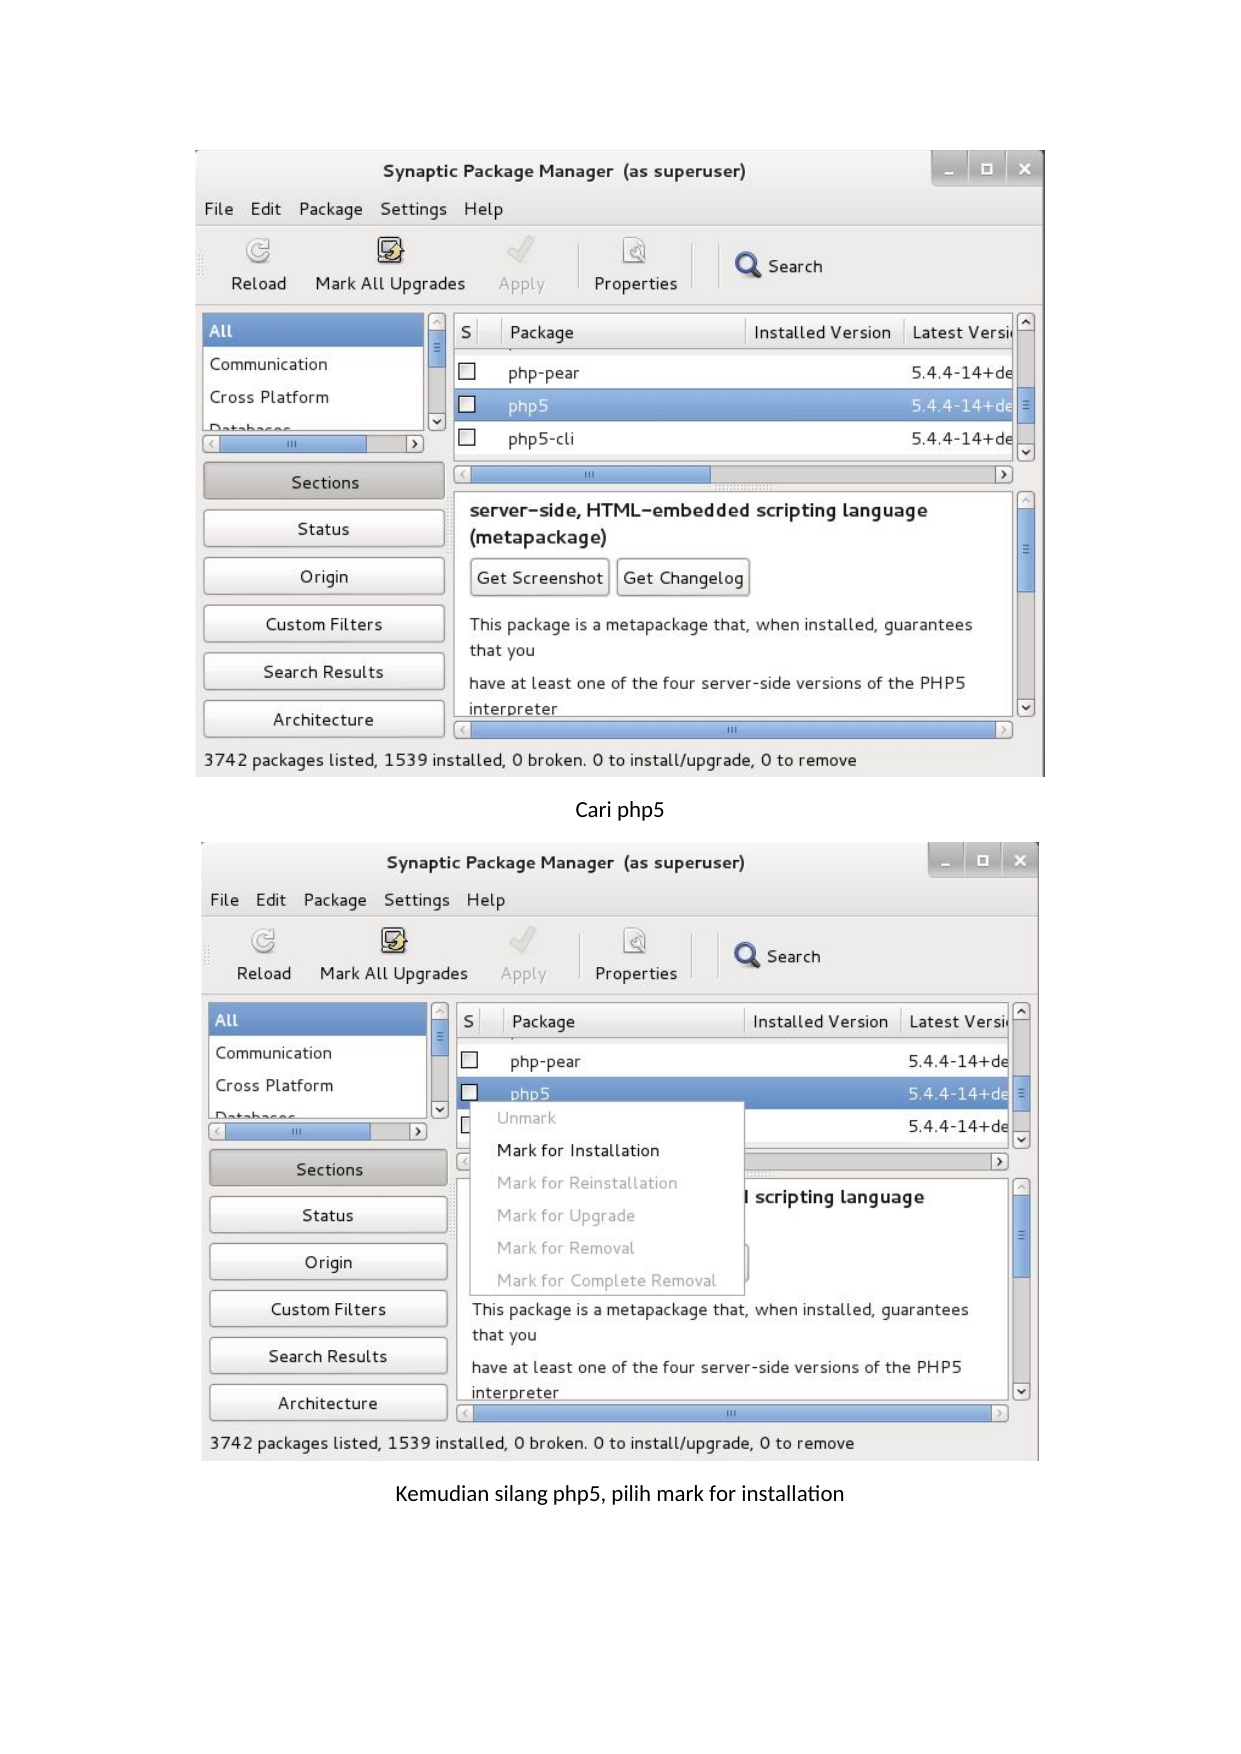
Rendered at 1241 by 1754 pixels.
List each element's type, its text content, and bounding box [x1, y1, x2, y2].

text Cari php5 [150, 795, 1090, 823]
text Kemudian silang php5, pilih mark for installation [150, 1479, 1090, 1508]
picture [201, 842, 1039, 1461]
picture [195, 150, 1045, 777]
